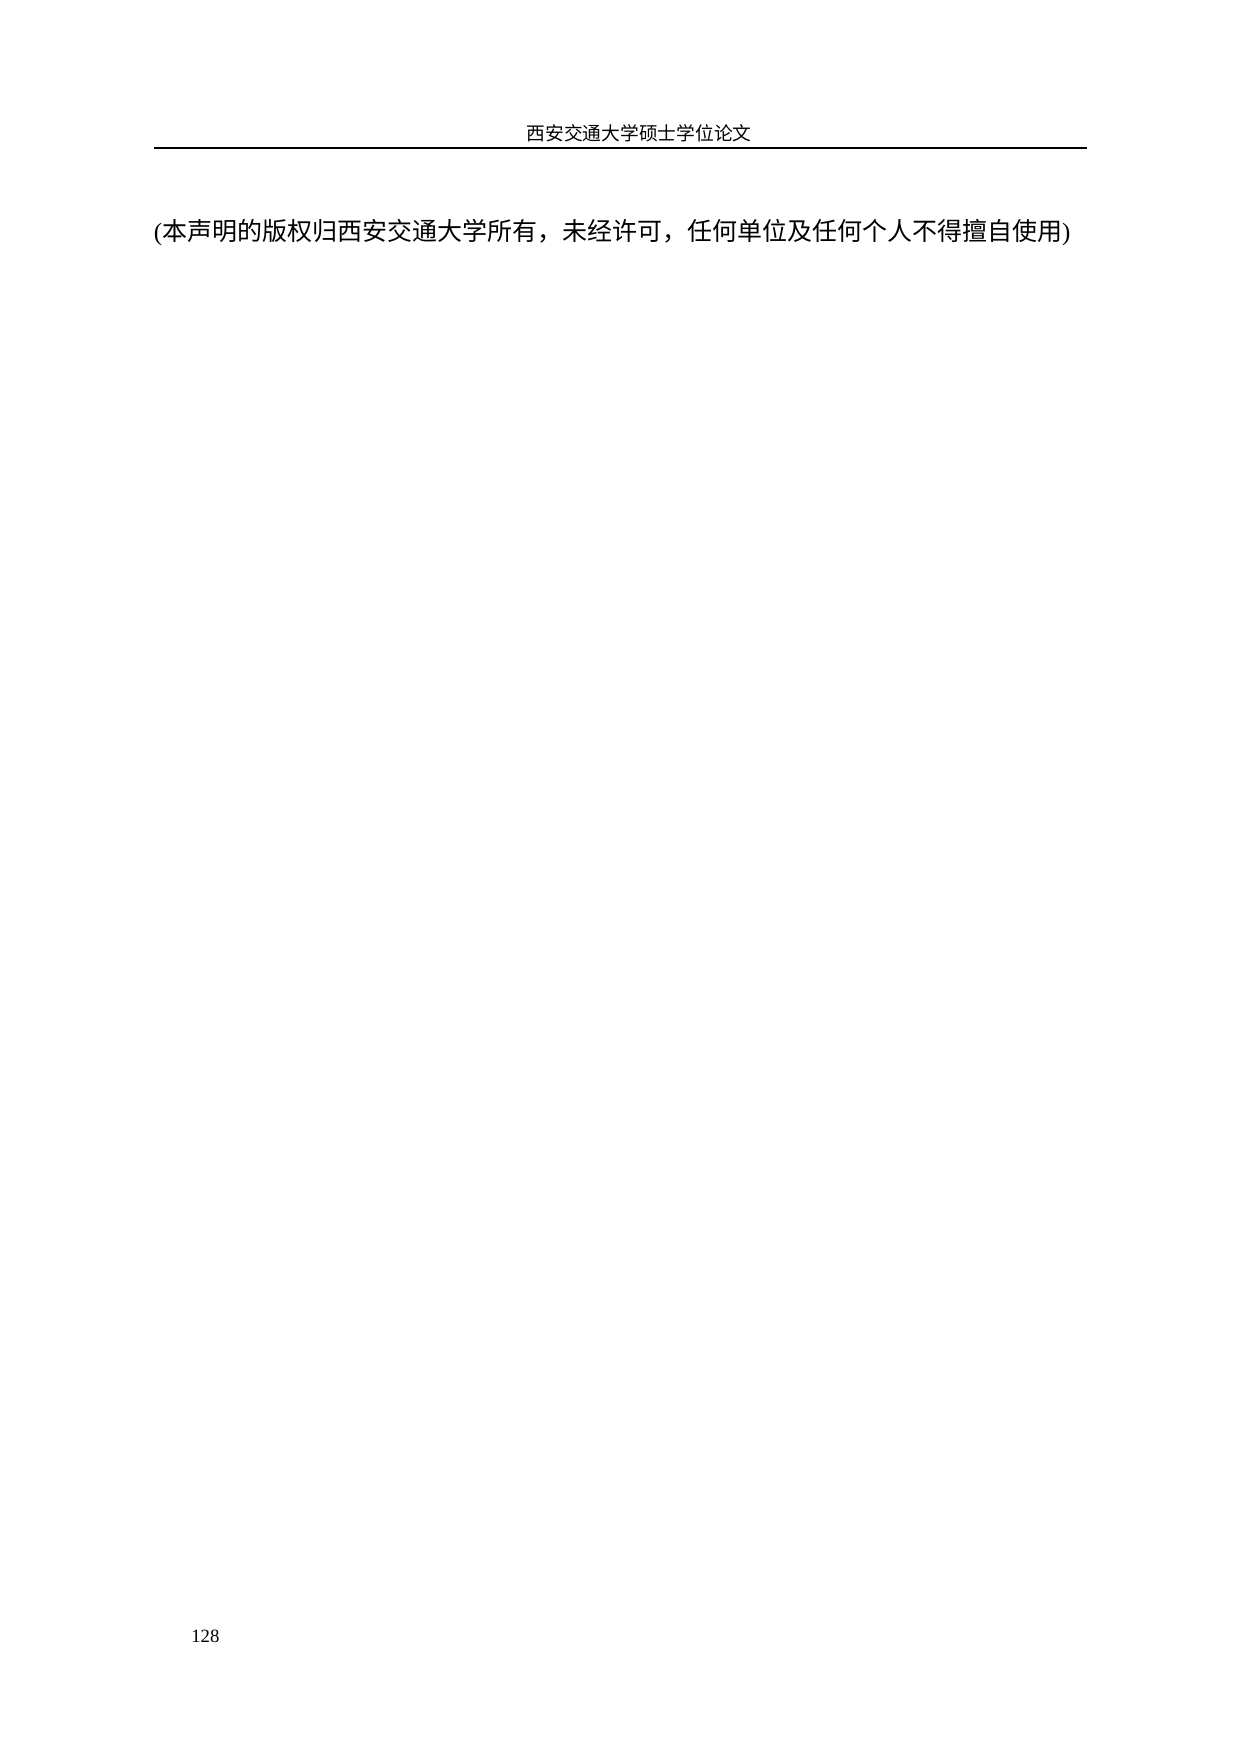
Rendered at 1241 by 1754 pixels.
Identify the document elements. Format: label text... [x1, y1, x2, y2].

text (本声明的版权归西安交通大学所有，未经许可，任何单位及任何个人不得擅自使用) [153, 212, 1087, 248]
